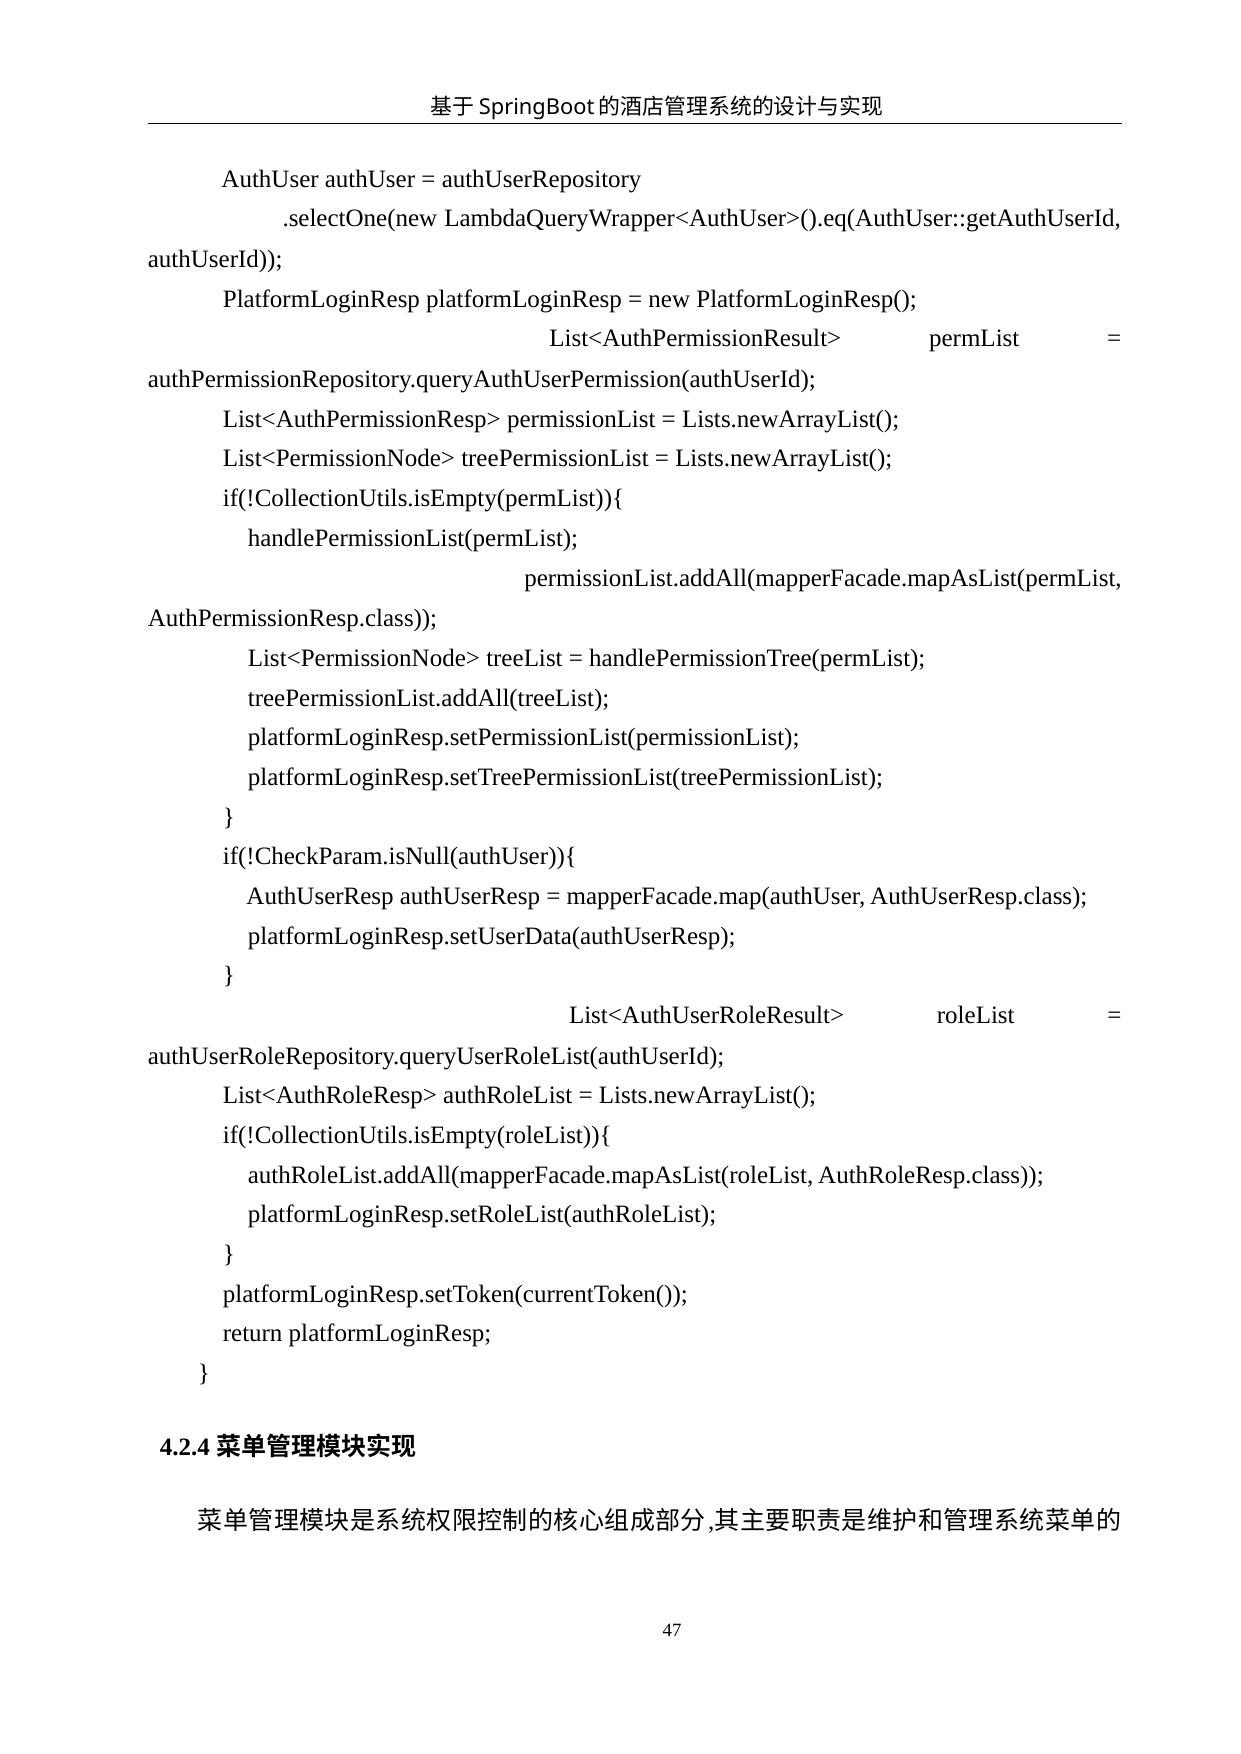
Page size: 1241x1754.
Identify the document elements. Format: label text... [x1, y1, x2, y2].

text } [148, 1237, 1122, 1270]
text permissionList.addAll(mapperFacade.mapAsList(permList, AuthPermissionResp.class)); [148, 561, 1122, 634]
text List<AuthRoleResp> authRoleList = Lists.newArrayList(); [148, 1078, 1122, 1111]
text handlePermissionList(permList); [148, 521, 1122, 553]
text platformLoginResp.setUserData(authUserResp); [148, 919, 1122, 951]
text List<AuthUserRoleResult> roleList = authUserRoleRepository.queryUserRoleList(authUserId); [148, 998, 1122, 1071]
text } [148, 1356, 1122, 1389]
text authRoleList.addAll(mapperFacade.mapAsList(roleList, AuthRoleResp.class)); [148, 1158, 1122, 1190]
text } [148, 958, 1122, 991]
text if(!CollectionUtils.isEmpty(permList)){ [148, 481, 1122, 514]
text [148, 1486, 1122, 1551]
text if(!CollectionUtils.isEmpty(roleList)){ [148, 1118, 1122, 1151]
text AuthUser authUser = authUserRepository [148, 162, 1122, 194]
text .selectOne(new LambdaQueryWrapper<AuthUser>().eq(AuthUser::getAuthUserId, authUserId)); [148, 202, 1122, 275]
text List<AuthPermissionResult> permList = authPermissionRepository.queryAuthUserPermission(authUserId); [148, 322, 1122, 395]
text if(!CheckParam.isNull(authUser)){ [148, 839, 1122, 872]
text treePermissionList.addAll(treeList); [148, 681, 1122, 713]
text platformLoginResp.setRoleList(authRoleList); [148, 1198, 1122, 1230]
subtitle 菜单管理模块实现 [159, 1412, 1122, 1477]
text List<PermissionNode> treePermissionList = Lists.newArrayList(); [148, 442, 1122, 474]
text List<PermissionNode> treeList = handlePermissionTree(permList); [148, 641, 1122, 673]
text PlatformLoginResp platformLoginResp = new PlatformLoginResp(); [148, 282, 1122, 314]
text platformLoginResp.setPermissionList(permissionList); [148, 720, 1122, 753]
text platformLoginResp.setToken(currentToken()); [148, 1277, 1122, 1309]
text } [148, 800, 1122, 832]
text List<AuthPermissionResp> permissionList = Lists.newArrayList(); [148, 402, 1122, 434]
text platformLoginResp.setTreePermissionList(treePermissionList); [148, 760, 1122, 793]
text AuthUserResp authUserResp = mapperFacade.map(authUser, AuthUserResp.class); [148, 879, 1122, 912]
text return platformLoginResp; [148, 1317, 1122, 1349]
